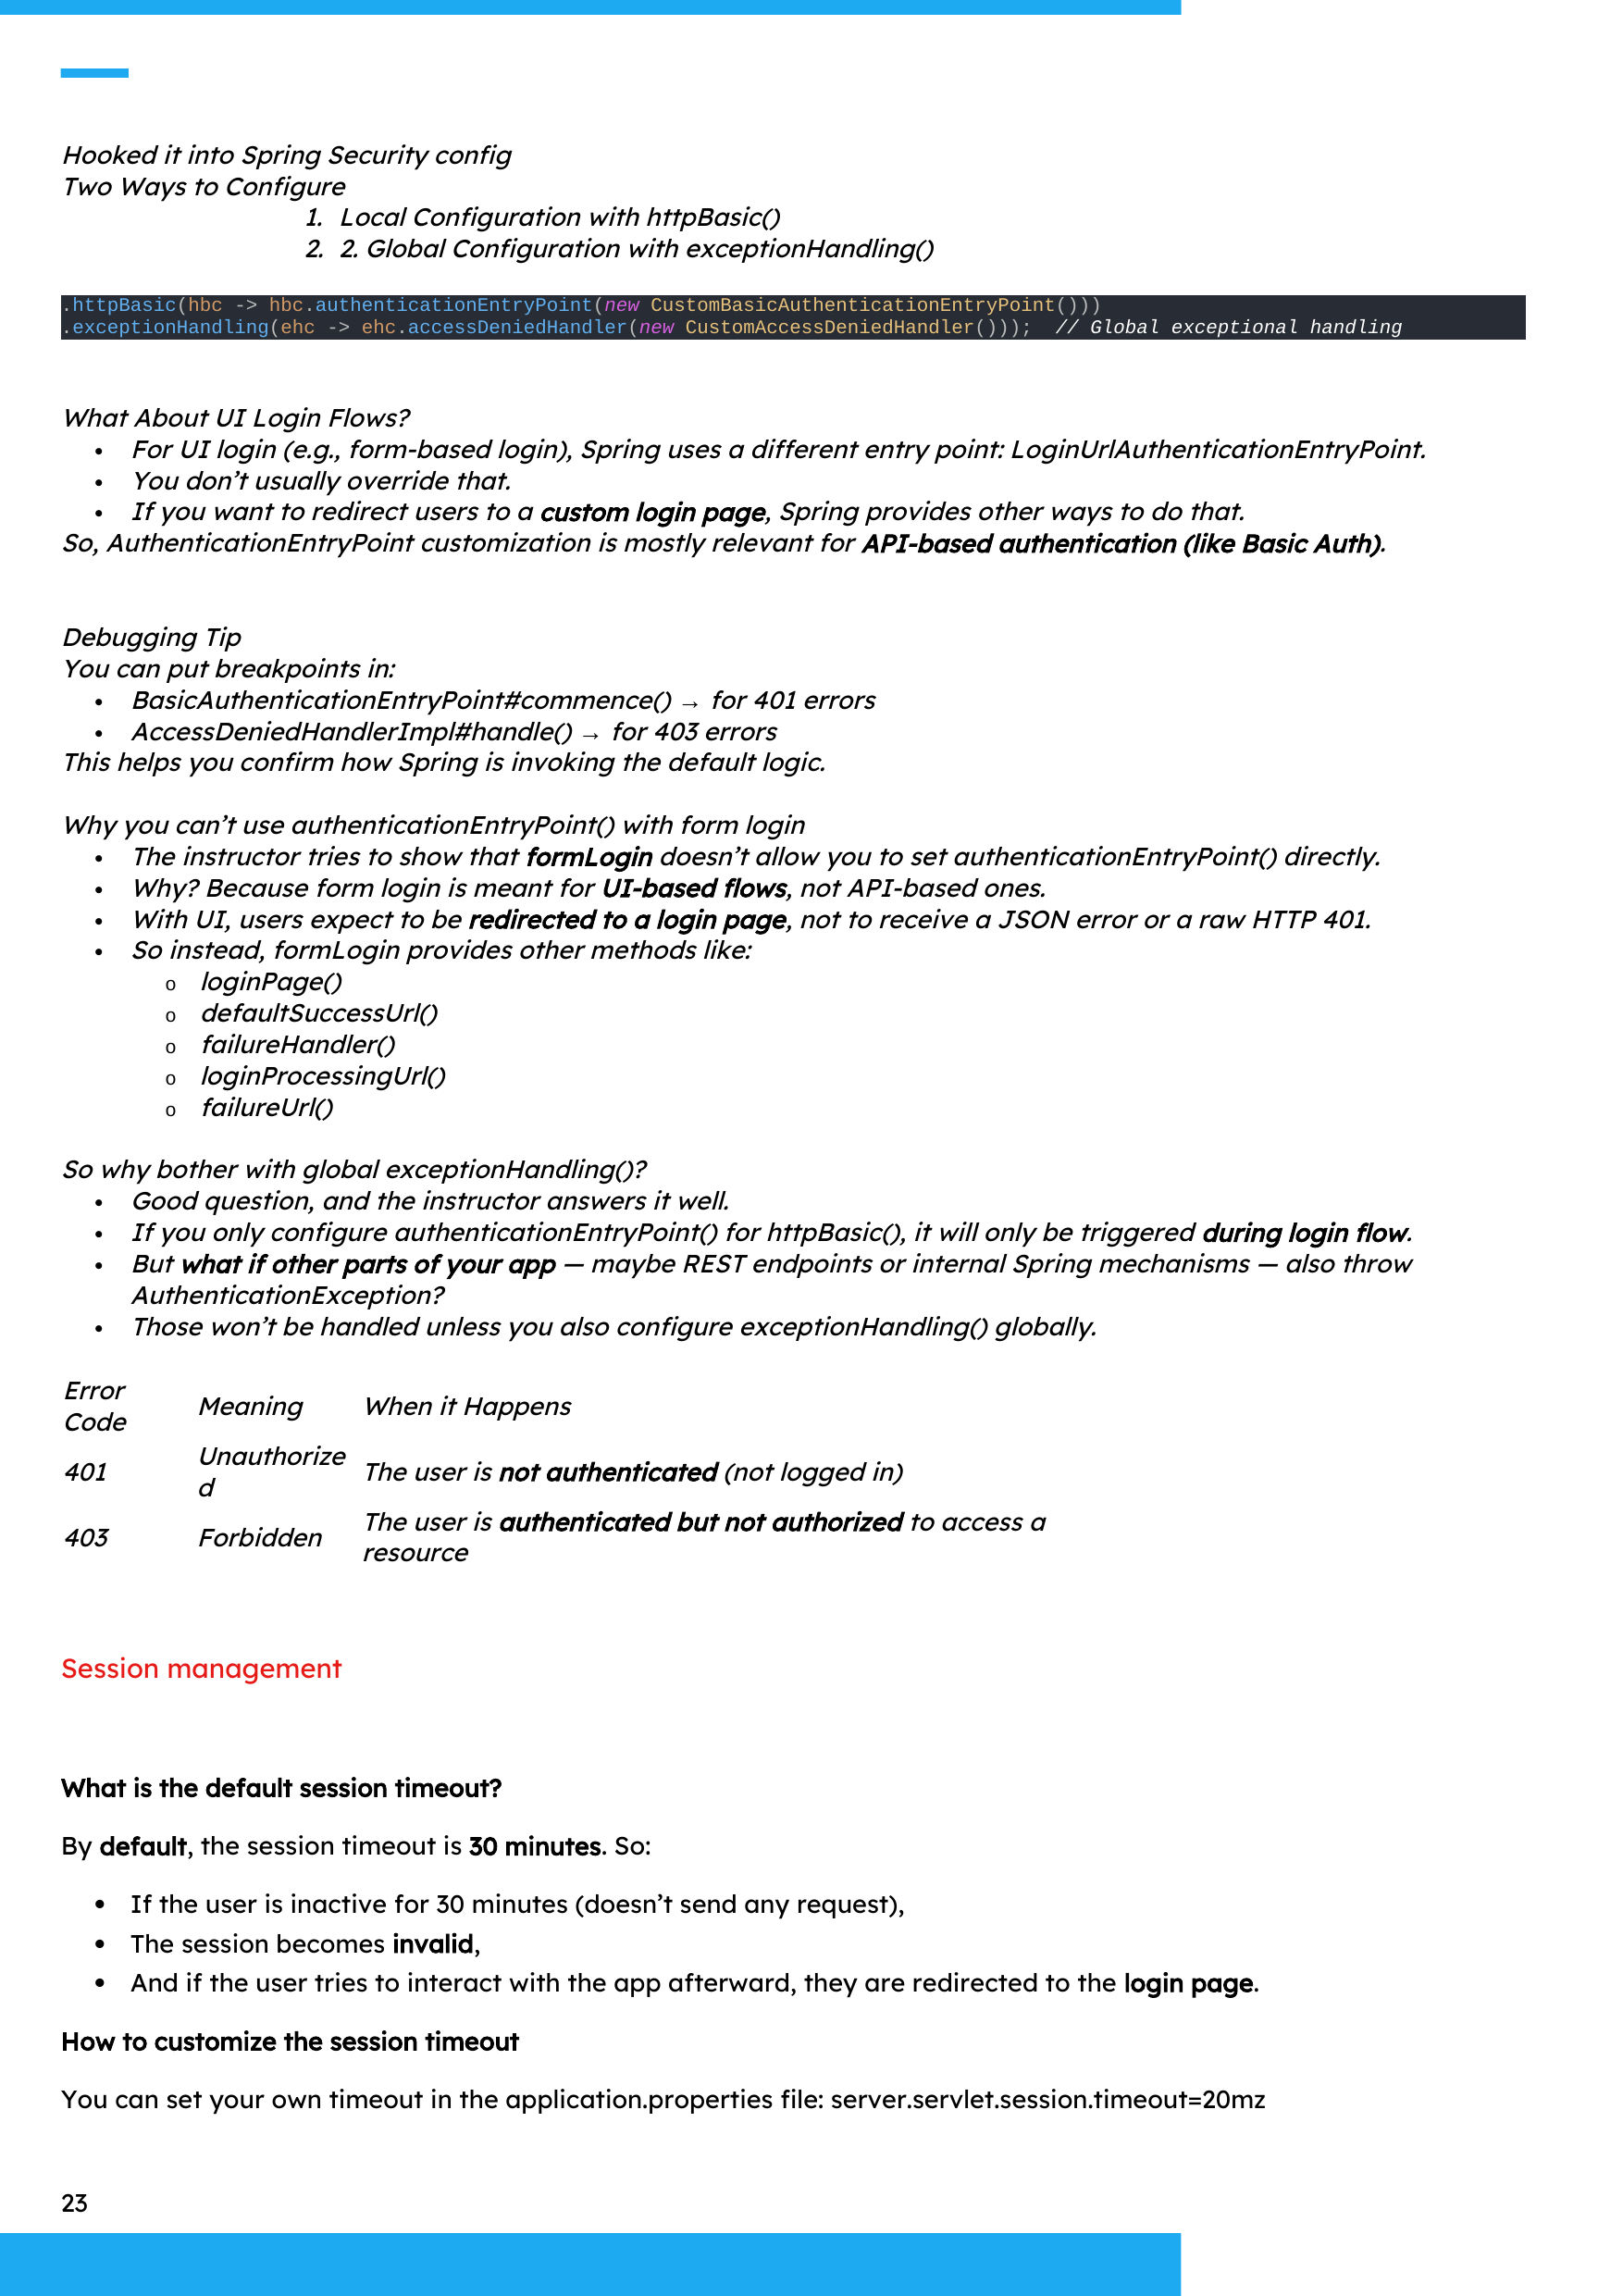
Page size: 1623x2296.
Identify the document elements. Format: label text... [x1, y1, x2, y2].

list The session becomes invalid, [95, 1928, 1526, 1959]
text So why bother with global exceptionHandling()? [61, 1154, 1526, 1185]
table_cell The user is authenticated but not authorized to access a resource [360, 1504, 1141, 1570]
list defaultSuccessUrl() [165, 997, 1526, 1028]
table_header Meaning [195, 1373, 360, 1438]
subtitle Session management [61, 1652, 1526, 1685]
list Good question, and the instructor answers it well. [95, 1185, 1526, 1216]
table_cell Forbidden [195, 1504, 360, 1570]
list loginPage() [165, 966, 1526, 997]
table_cell 403 [61, 1504, 195, 1570]
text By default, the session timeout is 30 minutes. So: [61, 1830, 1526, 1861]
text This helps you confirm how Spring is invoking the default logic. [61, 747, 1526, 778]
list failureUrl() [165, 1091, 1526, 1123]
text Debugging Tip [61, 621, 1526, 652]
list With UI, users expect to be redirected to a login page, not to receive a JSON error or a raw HTTP 401. [95, 903, 1526, 935]
list BasicAuthenticationEntryPoint#commence() → for 401 errors [95, 684, 1526, 715]
table_cell 401 [61, 1439, 195, 1504]
list And if the user tries to interact with the app afterward, they are redirected to the login page. [95, 1967, 1526, 1998]
table_cell Unauthorized [195, 1439, 360, 1504]
table_header When it Happens [360, 1373, 1141, 1438]
table_header Error Code [61, 1373, 195, 1438]
text How to customize the session timeout [61, 2025, 1526, 2056]
list So instead, formLogin provides other methods like: [95, 935, 1526, 966]
text So, AuthenticationEntryPoint customization is mostly relevant for API-based authentication (like Basic Auth). [61, 527, 1526, 558]
list If you want to redirect users to a custom login page, Spring provides other ways to do that. [95, 496, 1526, 527]
text Two Ways to Configure [61, 170, 1526, 202]
list Why? Because form login is meant for UI-based flows, not API-based ones. [95, 872, 1526, 903]
picture [60, 68, 129, 78]
list If the user is inactive for 30 minutes (doesn’t send any request), [95, 1889, 1526, 1919]
text Hooked it into Spring Security config [61, 139, 1526, 170]
text Why you can’t use authenticationEntryPoint() with form login [61, 809, 1526, 840]
list failureHandler() [165, 1028, 1526, 1060]
list You don’t usually override that. [95, 465, 1526, 496]
list AccessDeniedHandlerImpl#handle() → for 403 errors [95, 715, 1526, 747]
text What About UI Login Flows? [61, 402, 1526, 433]
list The instructor tries to show that formLogin doesn’t allow you to set authenticationEntryPoint() directly. [95, 840, 1526, 872]
list Local Configuration with httpBasic() [304, 202, 1526, 233]
list But what if other parts of your app — maybe REST endpoints or internal Spring mechanisms — also throw AuthenticationException? [95, 1247, 1526, 1310]
picture [0, 0, 1182, 15]
table_cell The user is not authenticated (not logged in) [360, 1439, 1141, 1504]
list 2. Global Configuration with exceptionHandling() [304, 233, 1526, 264]
text What is the default session timeout? [61, 1771, 1526, 1803]
list loginProcessingUrl() [165, 1060, 1526, 1091]
picture [0, 2233, 1182, 2296]
text You can put breakpoints in: [61, 652, 1526, 684]
text .httpBasic(hbc -> hbc.authenticationEntryPoint(new CustomBasicAuthenticationEntryPoint())) .exceptionHandling(ehc -> ehc.accessDeniedHandler(new CustomAccessDeniedHandler())); // Global exceptional handling [61, 295, 1526, 340]
text You can set your own timeout in the application.properties file: server.servlet.session.timeout=20mz [61, 2083, 1526, 2115]
list If you only configure authenticationEntryPoint() for httpBasic(), it will only be triggered during login flow. [95, 1216, 1526, 1247]
list For UI login (e.g., form-based login), Spring uses a different entry point: LoginUrlAuthenticationEntryPoint. [95, 433, 1526, 465]
list Those won’t be handled unless you also configure exceptionHandling() globally. [95, 1310, 1526, 1342]
